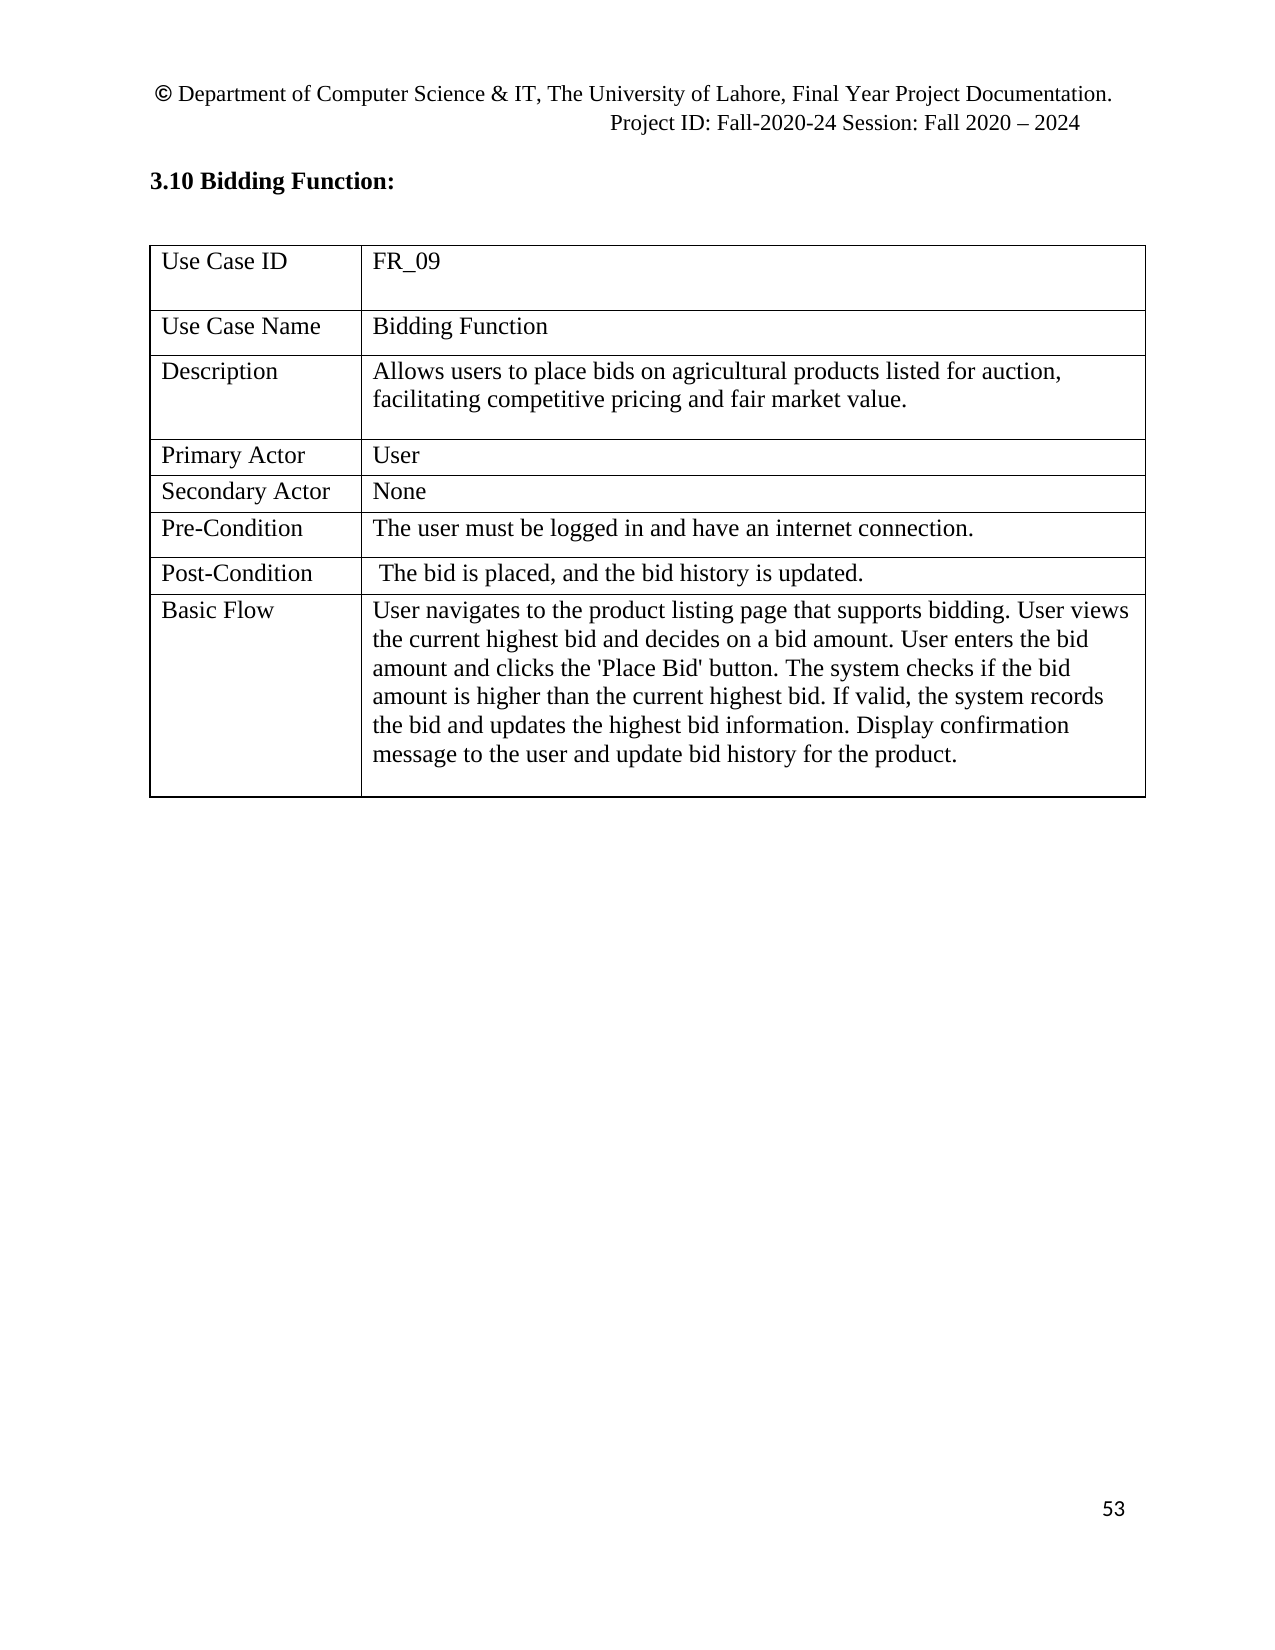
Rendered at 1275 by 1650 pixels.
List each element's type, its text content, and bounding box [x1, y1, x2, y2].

table_cell The user must be logged in and have an internet connection. [362, 513, 1145, 557]
table_cell None [362, 476, 1145, 512]
table_cell Bidding Function [362, 311, 1145, 355]
table_cell Pre-Condition [151, 513, 361, 557]
subtitle 3.10 Bidding Function: [150, 166, 1125, 195]
table_cell User navigates to the product listing page that supports bidding. User views the current highest bid and decides on a bid amount. User enters the bid amount and clicks the 'Place Bid' button. The system checks if the bid amount is higher than the current highest bid. If valid, the system records the bid and updates the highest bid information. Display confirmation message to the user and update bid history for the product. [362, 595, 1145, 796]
table_cell User [362, 440, 1145, 475]
table_cell Primary Actor [151, 440, 361, 475]
table_cell Allows users to place bids on agricultural products listed for auction, facilitating competitive pricing and fair market value. [362, 356, 1145, 439]
table_cell The bid is placed, and the bid history is updated. [362, 558, 1145, 594]
table_header FR_09 [362, 246, 1145, 310]
table_cell Secondary Actor [151, 476, 361, 512]
table_cell Use Case Name [151, 311, 361, 355]
table_header Use Case ID [151, 246, 361, 310]
table_cell Basic Flow [151, 595, 361, 796]
table_cell Post-Condition [151, 558, 361, 594]
table_cell Description [151, 356, 361, 439]
